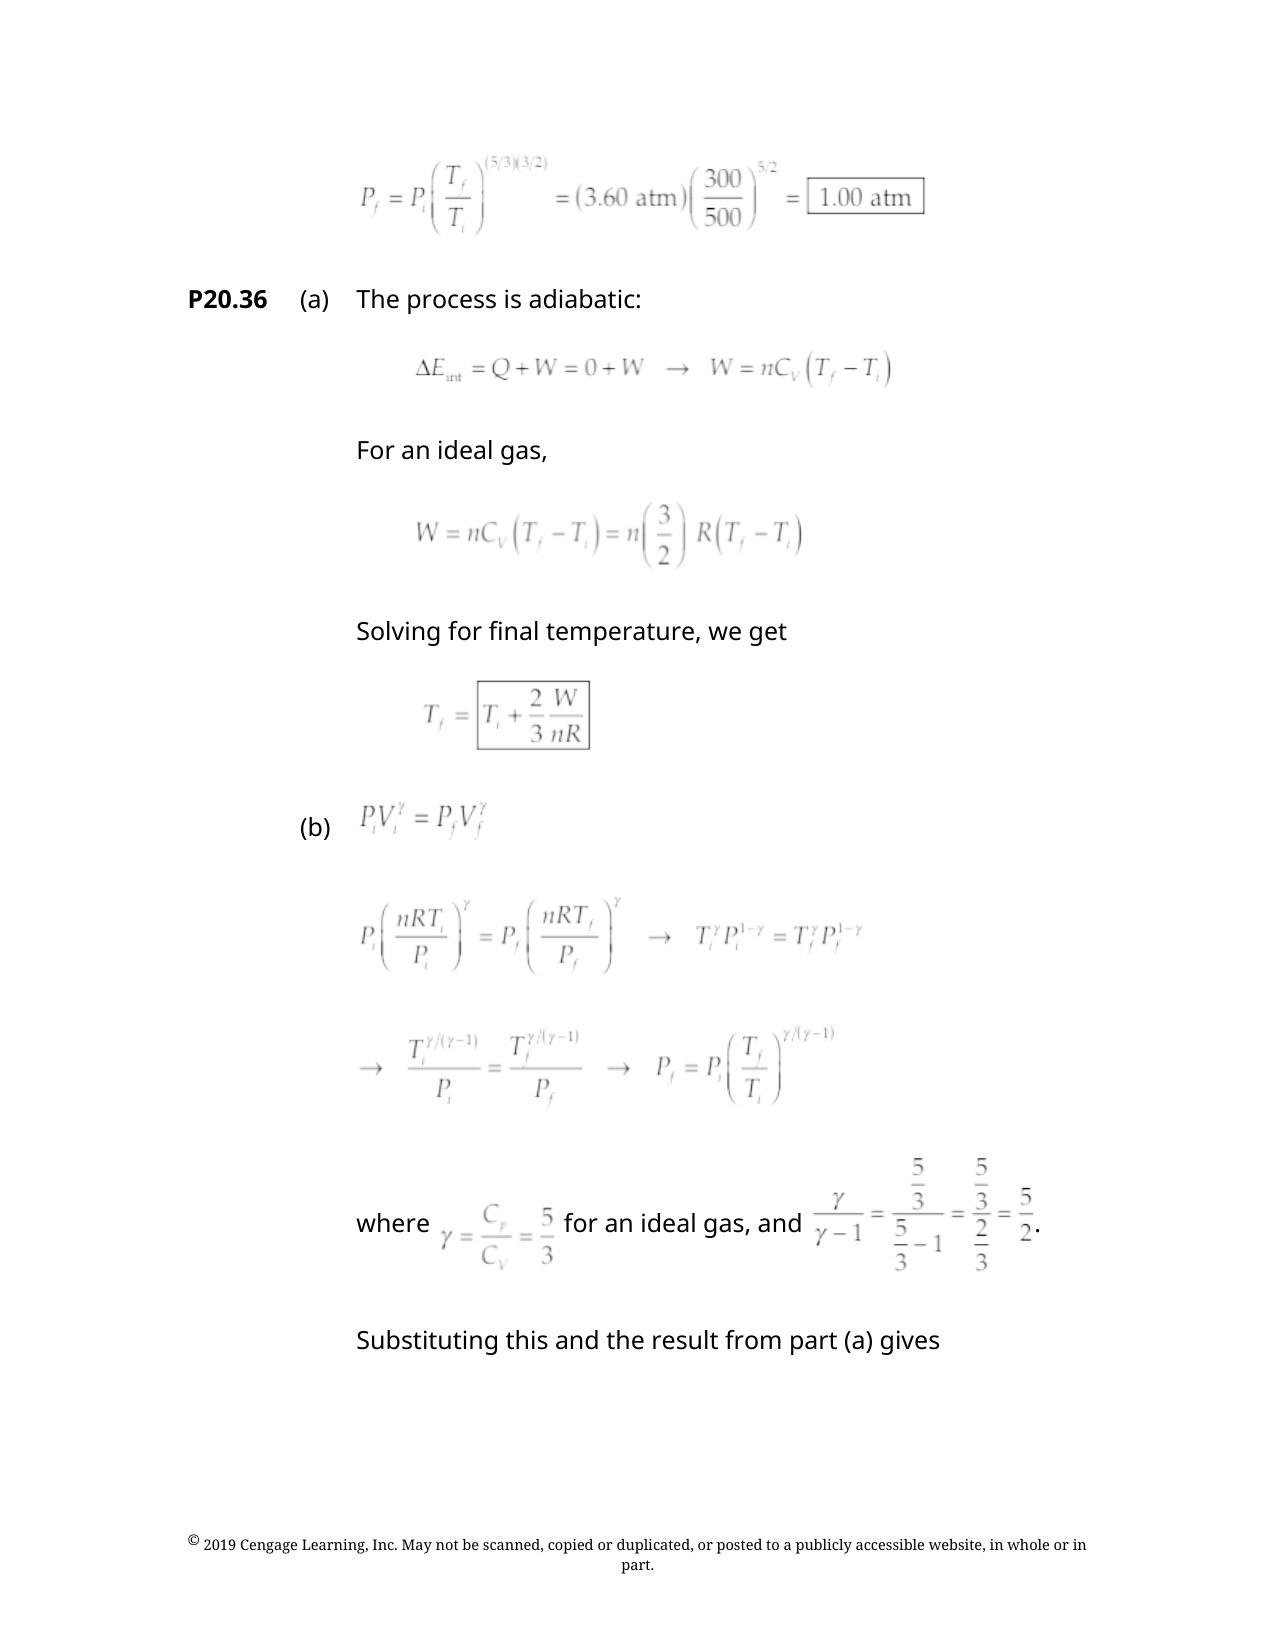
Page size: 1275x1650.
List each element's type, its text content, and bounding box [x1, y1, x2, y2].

text For an ideal gas, [187, 433, 1087, 467]
text Solving for final temperature, we get [187, 613, 1087, 647]
text P20.36 (a) The process is adiabatic: [187, 282, 1087, 316]
text where for an ideal gas, and . [187, 1152, 1087, 1293]
text Substituting this and the result from part (a) gives [187, 1322, 1087, 1356]
text (b) [187, 794, 1087, 859]
